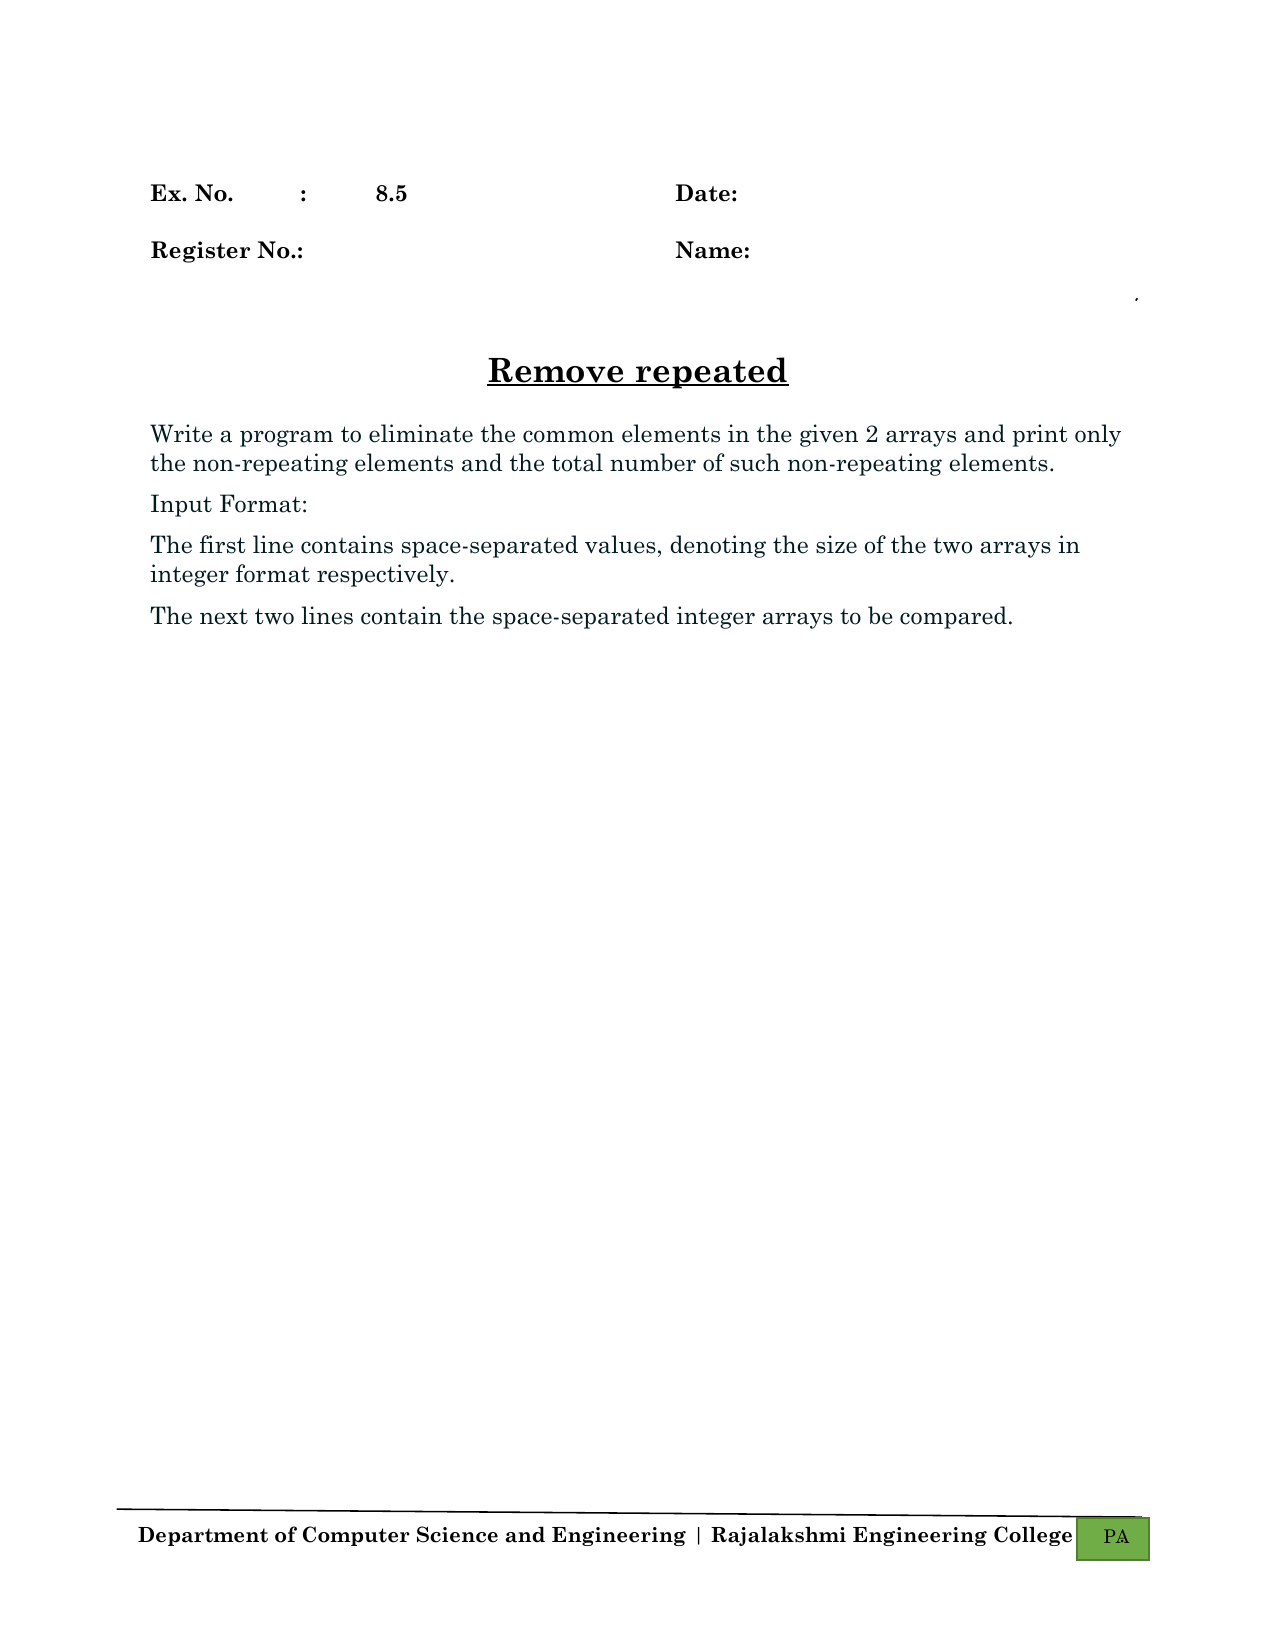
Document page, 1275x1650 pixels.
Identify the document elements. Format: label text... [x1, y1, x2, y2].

text Input Format: [150, 489, 1125, 518]
text The first line contains space-separated values, denoting the size of the two arrays in integer format respectively. [150, 530, 1125, 588]
text Write a program to eliminate the common elements in the given 2 arrays and print only the non-repeating elements and the total number of such non-repeating elements. [150, 419, 1125, 476]
text Register No.: Name: [150, 236, 1125, 263]
text Remove repeated [150, 349, 1125, 389]
text The next two lines contain the space-separated integer arrays to be compared. [150, 601, 1125, 629]
text Ex. No. : 8.5 Date: [150, 179, 1125, 207]
